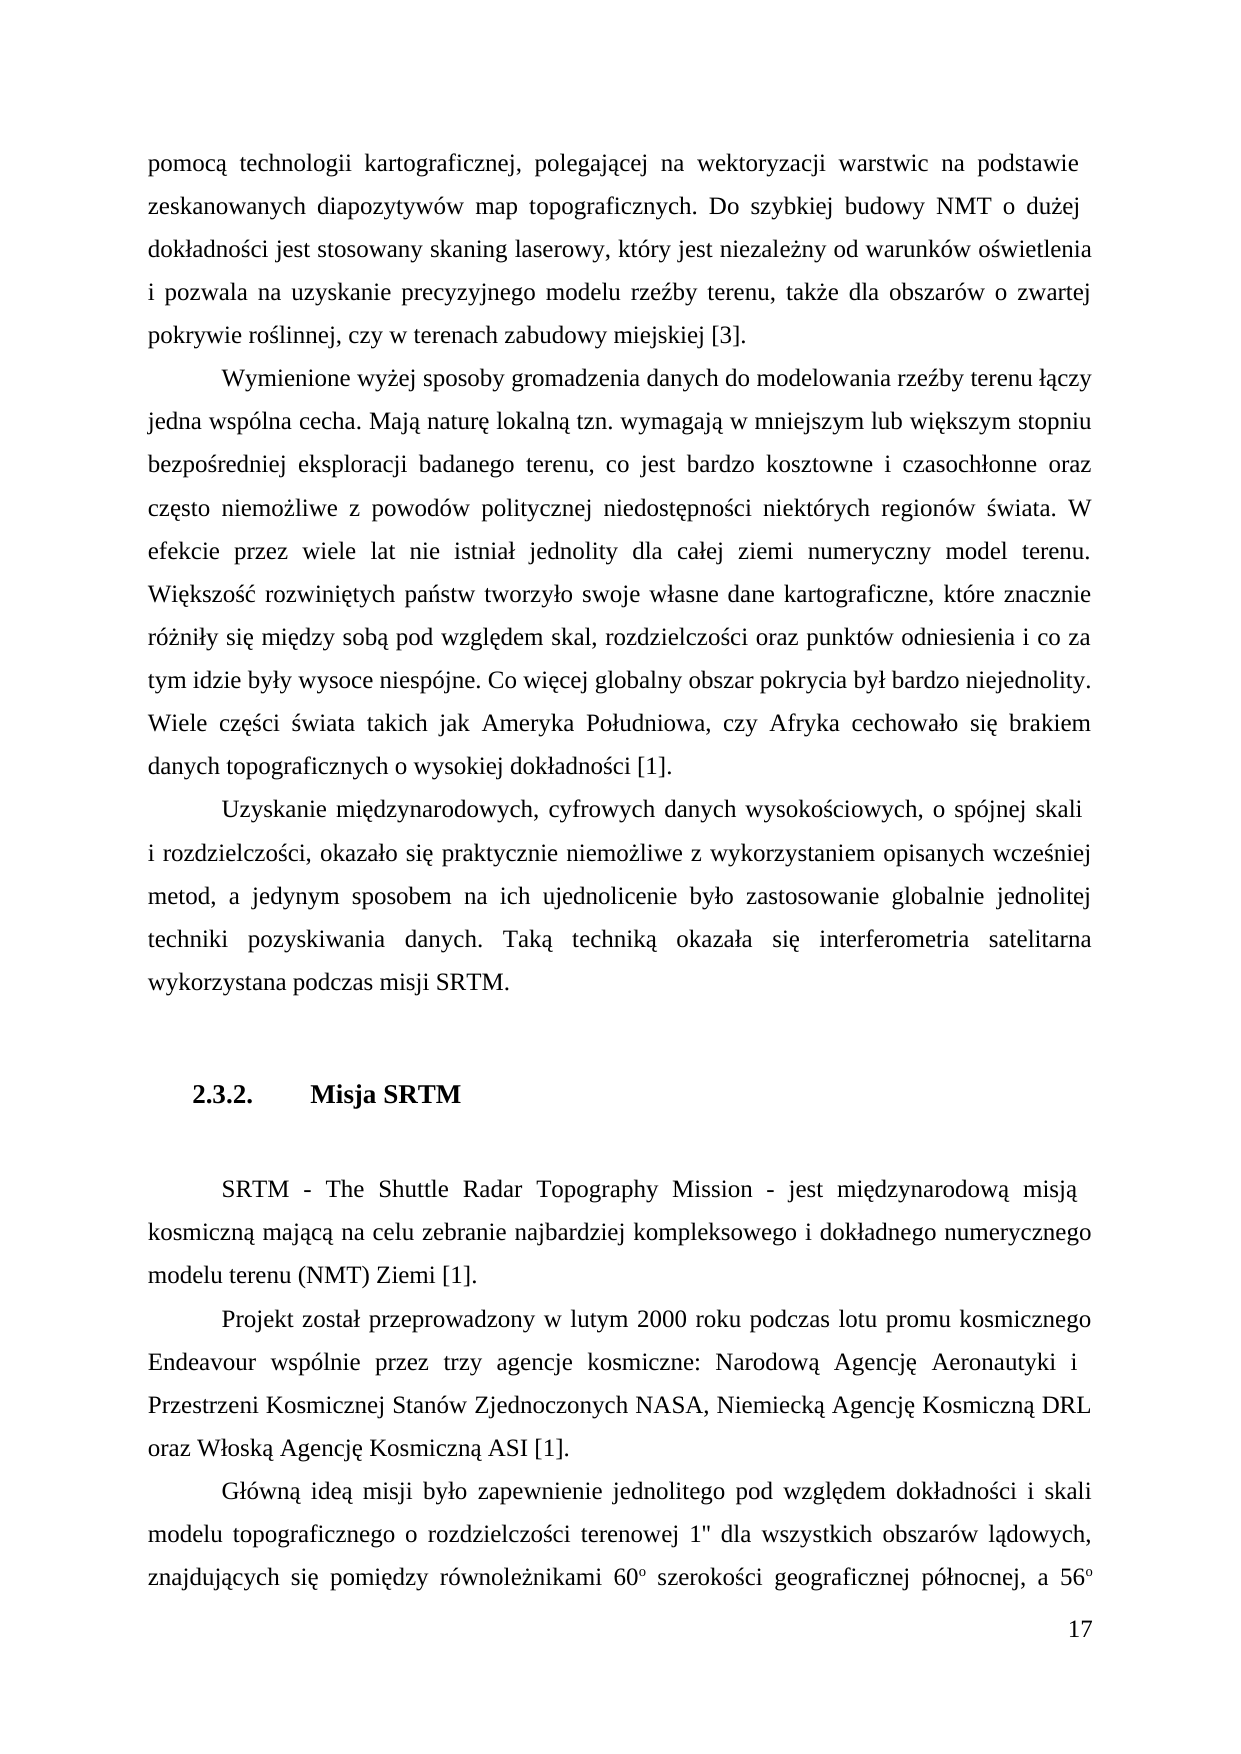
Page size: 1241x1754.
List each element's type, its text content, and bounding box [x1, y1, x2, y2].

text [148, 1476, 1092, 1591]
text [148, 148, 1092, 349]
text Projekt został przeprowadzony w lutym 2000 roku podczas lotu promu kosmicznego Endeavour wspólnie przez trzy agencje kosmiczne: Narodową Agencję Aeronautyki i Przestrzeni Kosmicznej Stanów Zjednoczonych NASA, Niemiecką Agencję Kosmiczną DRL oraz Włoską Agencję Kosmiczną ASI [1]. [148, 1304, 1092, 1462]
subtitle Misja SRTM [192, 1078, 1092, 1109]
text SRTM - The Shuttle Radar Topography Mission - jest międzynarodową misją kosmiczną mającą na celu zebranie najbardziej kompleksowego i dokładnego numerycznego modelu terenu (NMT) Ziemi [1]. [148, 1174, 1092, 1289]
text Wymienione wyżej sposoby gromadzenia danych do modelowania rzeźby terenu łączy jedna wspólna cecha. Mają naturę lokalną tzn. wymagają w mniejszym lub większym stopniu bezpośredniej eksploracji badanego terenu, co jest bardzo kosztowne i czasochłonne oraz często niemożliwe z powodów politycznej niedostępności niektórych regionów świata. W efekcie przez wiele lat nie istniał jednolity dla całej ziemi numeryczny model terenu. Większość rozwiniętych państw tworzyło swoje własne dane kartograficzne, które znacznie różniły się między sobą pod względem skal, rozdzielczości oraz punktów odniesienia i co za tym idzie były wysoce niespójne. Co więcej globalny obszar pokrycia był bardzo niejednolity. Wiele części świata takich jak Ameryka Południowa, czy Afryka cechowało się brakiem danych topograficznych o wysokiej dokładności [1]. [148, 363, 1092, 780]
text Uzyskanie międzynarodowych, cyfrowych danych wysokościowych, o spójnej skali i rozdzielczości, okazało się praktycznie niemożliwe z wykorzystaniem opisanych wcześniej metod, a jedynym sposobem na ich ujednolicenie było zastosowanie globalnie jednolitej techniki pozyskiwania danych. Taką techniką okazała się interferometria satelitarna wykorzystana podczas misji SRTM. [148, 794, 1092, 996]
